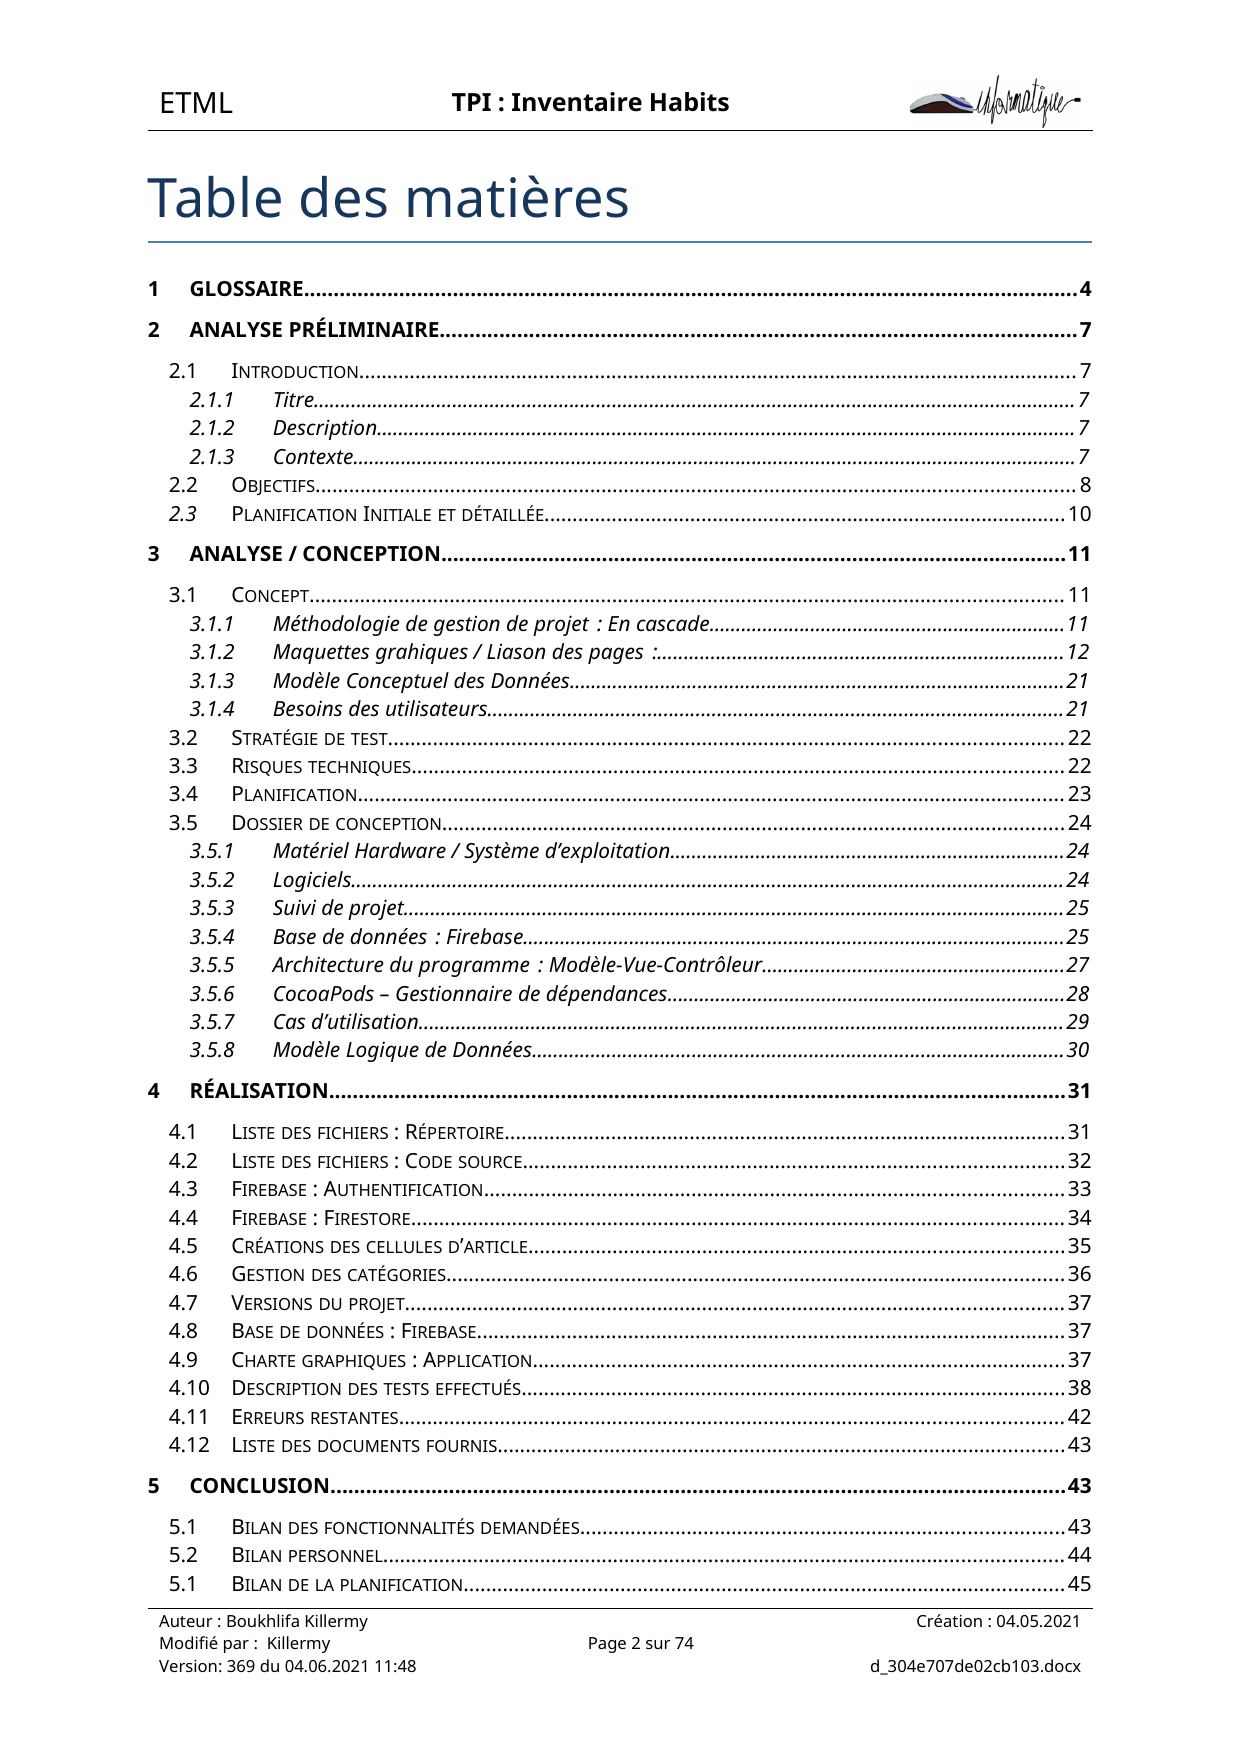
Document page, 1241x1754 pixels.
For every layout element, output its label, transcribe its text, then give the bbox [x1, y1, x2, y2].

text 3.4 Planification 23 [168, 779, 1092, 808]
text 3.1.1 Méthodologie de gestion de projet : En cascade 11 [189, 609, 1092, 637]
text 4.3 Firebase : Authentification 33 [168, 1174, 1092, 1203]
text 3.5.1 Matériel Hardware / Système d’exploitation 24 [189, 836, 1092, 865]
text 4.5 Créations des cellules d’article 35 [168, 1231, 1092, 1259]
text 5 Conclusion 43 [148, 1471, 1092, 1499]
text 3.5.8 Modèle Logique de Données 30 [189, 1036, 1092, 1064]
text 1 Glossaire 4 [148, 274, 1092, 303]
text 4.4 Firebase : Firestore 34 [168, 1203, 1092, 1231]
text 2.2 Objectifs 8 [168, 470, 1092, 499]
text 4.7 Versions du projet 37 [168, 1288, 1092, 1316]
text 2.1.3 Contexte 7 [189, 442, 1092, 470]
text 2 Analyse préliminaire 7 [148, 316, 1092, 344]
text 3.1.2 Maquettes grahiques / Liason des pages : 12 [189, 637, 1092, 666]
text 2.3 Planification Initiale et détaillée 10 [168, 499, 1092, 527]
picture [909, 75, 1082, 128]
text 4.8 Base de données : Firebase 37 [168, 1316, 1092, 1345]
text 2.1.2 Description 7 [189, 413, 1092, 442]
text 3.5.2 Logiciels 24 [189, 865, 1092, 893]
text 4.12 Liste des documents fournis 43 [168, 1430, 1092, 1459]
text 3.3 Risques techniques 22 [168, 751, 1092, 779]
text 2.1.1 Titre 7 [189, 385, 1092, 413]
text 4.10 Description des tests effectués 38 [168, 1373, 1092, 1402]
text 3.5.7 Cas d’utilisation 29 [189, 1007, 1092, 1036]
text 4.9 Charte graphiques : Application 37 [168, 1345, 1092, 1373]
text 3.2 Stratégie de test 22 [168, 723, 1092, 751]
text 5.1 Bilan des fonctionnalités demandées 43 [168, 1512, 1092, 1541]
text 2.1 Introduction 7 [168, 356, 1092, 385]
text 5.1 Bilan de la planification 45 [168, 1569, 1092, 1597]
text 3 Analyse / conception 11 [148, 539, 1092, 568]
text 3.1.4 Besoins des utilisateurs 21 [189, 694, 1092, 723]
text 5.2 Bilan personnel 44 [168, 1541, 1092, 1569]
text 3.1.3 Modèle Conceptuel des Données 21 [189, 666, 1092, 694]
text 3.5.5 Architecture du programme : Modèle-Vue-Contrôleur 27 [189, 950, 1092, 979]
text 3.5.3 Suivi de projet 25 [189, 893, 1092, 922]
text 3.5.6 CocoaPods – Gestionnaire de dépendances 28 [189, 979, 1092, 1007]
text 4.6 Gestion des catégories 36 [168, 1259, 1092, 1288]
text 4.2 Liste des fichiers : Code source 32 [168, 1146, 1092, 1174]
title Table des matières [148, 159, 1092, 241]
text 4.1 Liste des fichiers : Répertoire 31 [168, 1117, 1092, 1146]
text 3.5 Dossier de conception 24 [168, 808, 1092, 836]
text 3.5.4 Base de données : Firebase 25 [189, 922, 1092, 950]
text 4 Réalisation 31 [148, 1076, 1092, 1105]
text 3.1 Concept 11 [168, 581, 1092, 609]
text 4.11 Erreurs restantes 42 [168, 1402, 1092, 1430]
